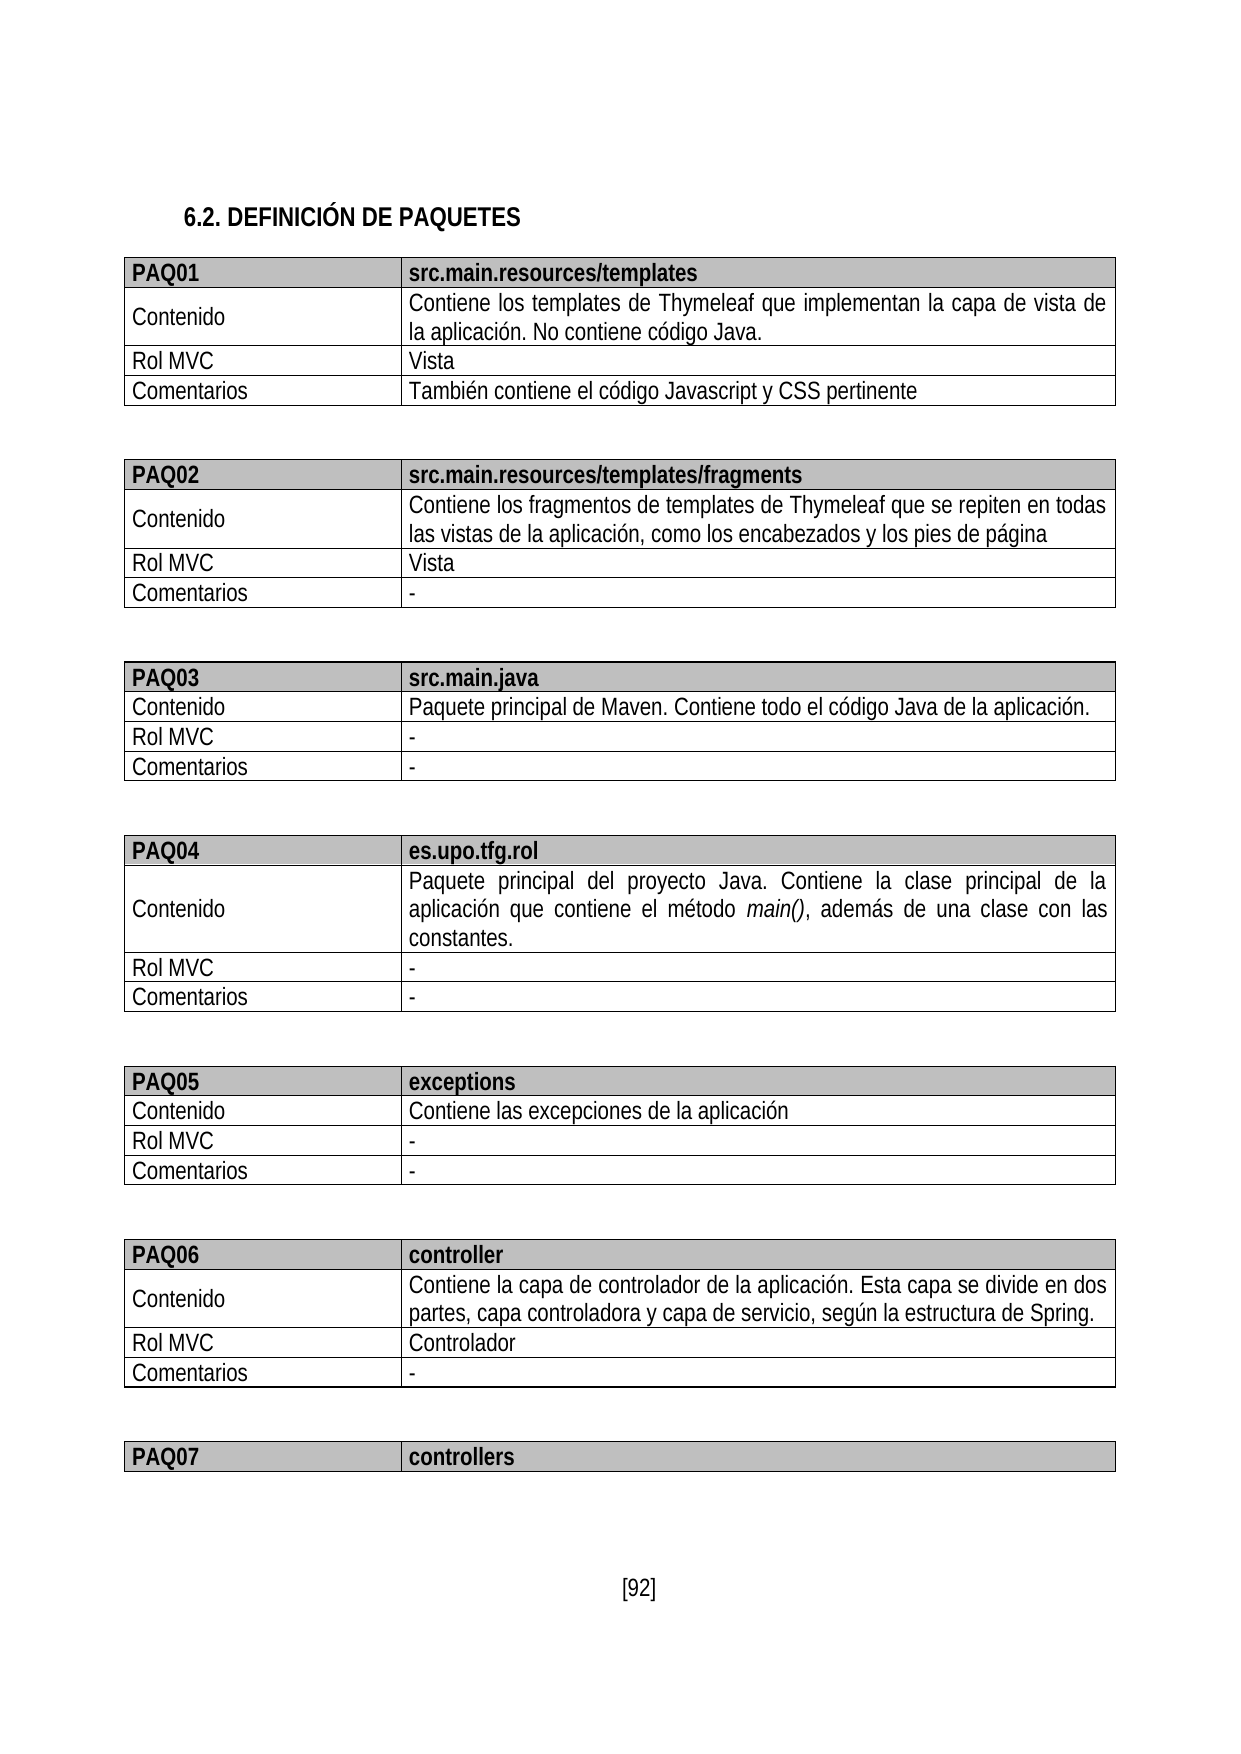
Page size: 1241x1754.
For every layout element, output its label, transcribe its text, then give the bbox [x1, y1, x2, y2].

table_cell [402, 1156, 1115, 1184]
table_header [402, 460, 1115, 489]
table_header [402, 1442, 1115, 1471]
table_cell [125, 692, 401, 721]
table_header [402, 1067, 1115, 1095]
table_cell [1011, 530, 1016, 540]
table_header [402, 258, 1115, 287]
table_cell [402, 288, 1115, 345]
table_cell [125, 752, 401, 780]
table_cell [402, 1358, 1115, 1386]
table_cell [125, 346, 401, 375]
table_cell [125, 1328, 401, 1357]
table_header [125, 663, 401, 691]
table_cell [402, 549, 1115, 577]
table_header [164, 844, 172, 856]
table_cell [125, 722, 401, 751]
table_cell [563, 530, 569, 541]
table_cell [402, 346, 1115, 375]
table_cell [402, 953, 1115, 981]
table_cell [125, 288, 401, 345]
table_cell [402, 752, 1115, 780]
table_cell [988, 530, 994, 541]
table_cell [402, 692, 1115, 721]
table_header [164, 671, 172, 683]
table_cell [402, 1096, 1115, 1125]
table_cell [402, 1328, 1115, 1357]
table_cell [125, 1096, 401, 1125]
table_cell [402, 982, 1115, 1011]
subtitle DEFINICIÓN DE PAQUETES [184, 201, 1063, 232]
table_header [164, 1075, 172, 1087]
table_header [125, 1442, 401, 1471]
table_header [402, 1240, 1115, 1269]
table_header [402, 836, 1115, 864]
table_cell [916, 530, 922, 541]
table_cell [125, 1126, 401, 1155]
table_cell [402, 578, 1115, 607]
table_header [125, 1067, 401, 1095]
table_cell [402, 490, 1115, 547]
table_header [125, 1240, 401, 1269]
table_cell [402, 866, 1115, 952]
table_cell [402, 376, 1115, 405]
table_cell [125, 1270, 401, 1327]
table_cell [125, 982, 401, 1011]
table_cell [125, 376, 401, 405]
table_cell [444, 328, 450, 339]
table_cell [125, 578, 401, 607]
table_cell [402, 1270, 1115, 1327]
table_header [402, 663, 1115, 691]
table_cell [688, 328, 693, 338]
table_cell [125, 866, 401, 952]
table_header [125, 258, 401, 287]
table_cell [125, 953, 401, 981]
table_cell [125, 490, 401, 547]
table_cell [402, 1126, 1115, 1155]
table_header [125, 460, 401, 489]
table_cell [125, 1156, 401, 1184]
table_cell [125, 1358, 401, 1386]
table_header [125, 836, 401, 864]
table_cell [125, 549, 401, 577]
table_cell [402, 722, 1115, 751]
